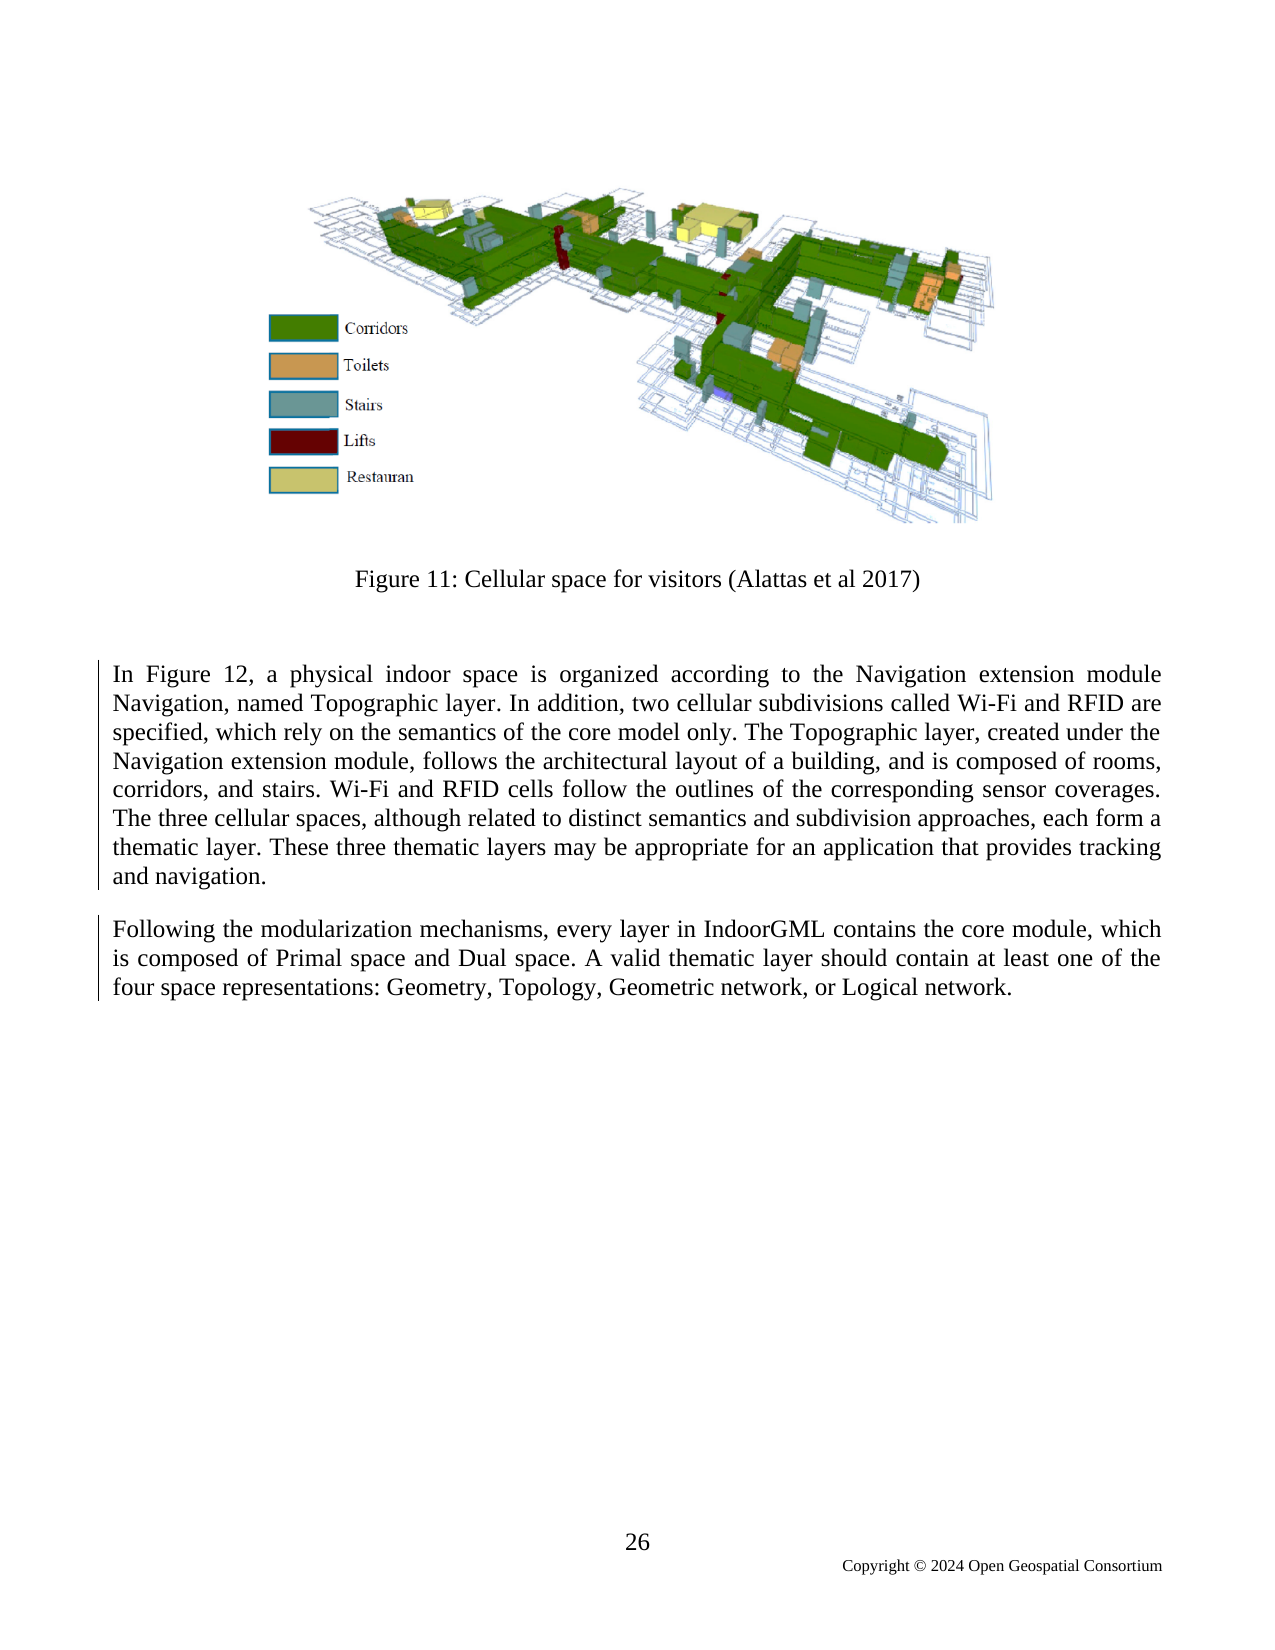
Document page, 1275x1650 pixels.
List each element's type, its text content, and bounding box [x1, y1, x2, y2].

picture [252, 150, 1023, 540]
text Following the modularization mechanisms, every layer in IndoorGML contains the core module, which is composed of Primal space and Dual space. A valid thematic layer should contain at least one of the four space representations: Geometry, Topology, Geometric network, or Logical network. [112, 914, 1162, 1001]
text Figure 11: Cellular space for visitors (Alattas et al 2017) [112, 564, 1162, 593]
text In Figure 12, a physical indoor space is organized according to the Navigation extension module Navigation, named Topographic layer. In addition, two cellular subdivisions called Wi-Fi and RFID are specified, which rely on the semantics of the core model only. The Topographic layer, created under the Navigation extension module, follows the architectural layout of a building, and is composed of rooms, corridors, and stairs. Wi-Fi and RFID cells follow the outlines of the corresponding sensor coverages. The three cellular spaces, although related to distinct semantics and subdivision approaches, each form a thematic layer. These three thematic layers may be appropriate for an application that provides tracking and navigation. [112, 659, 1162, 889]
